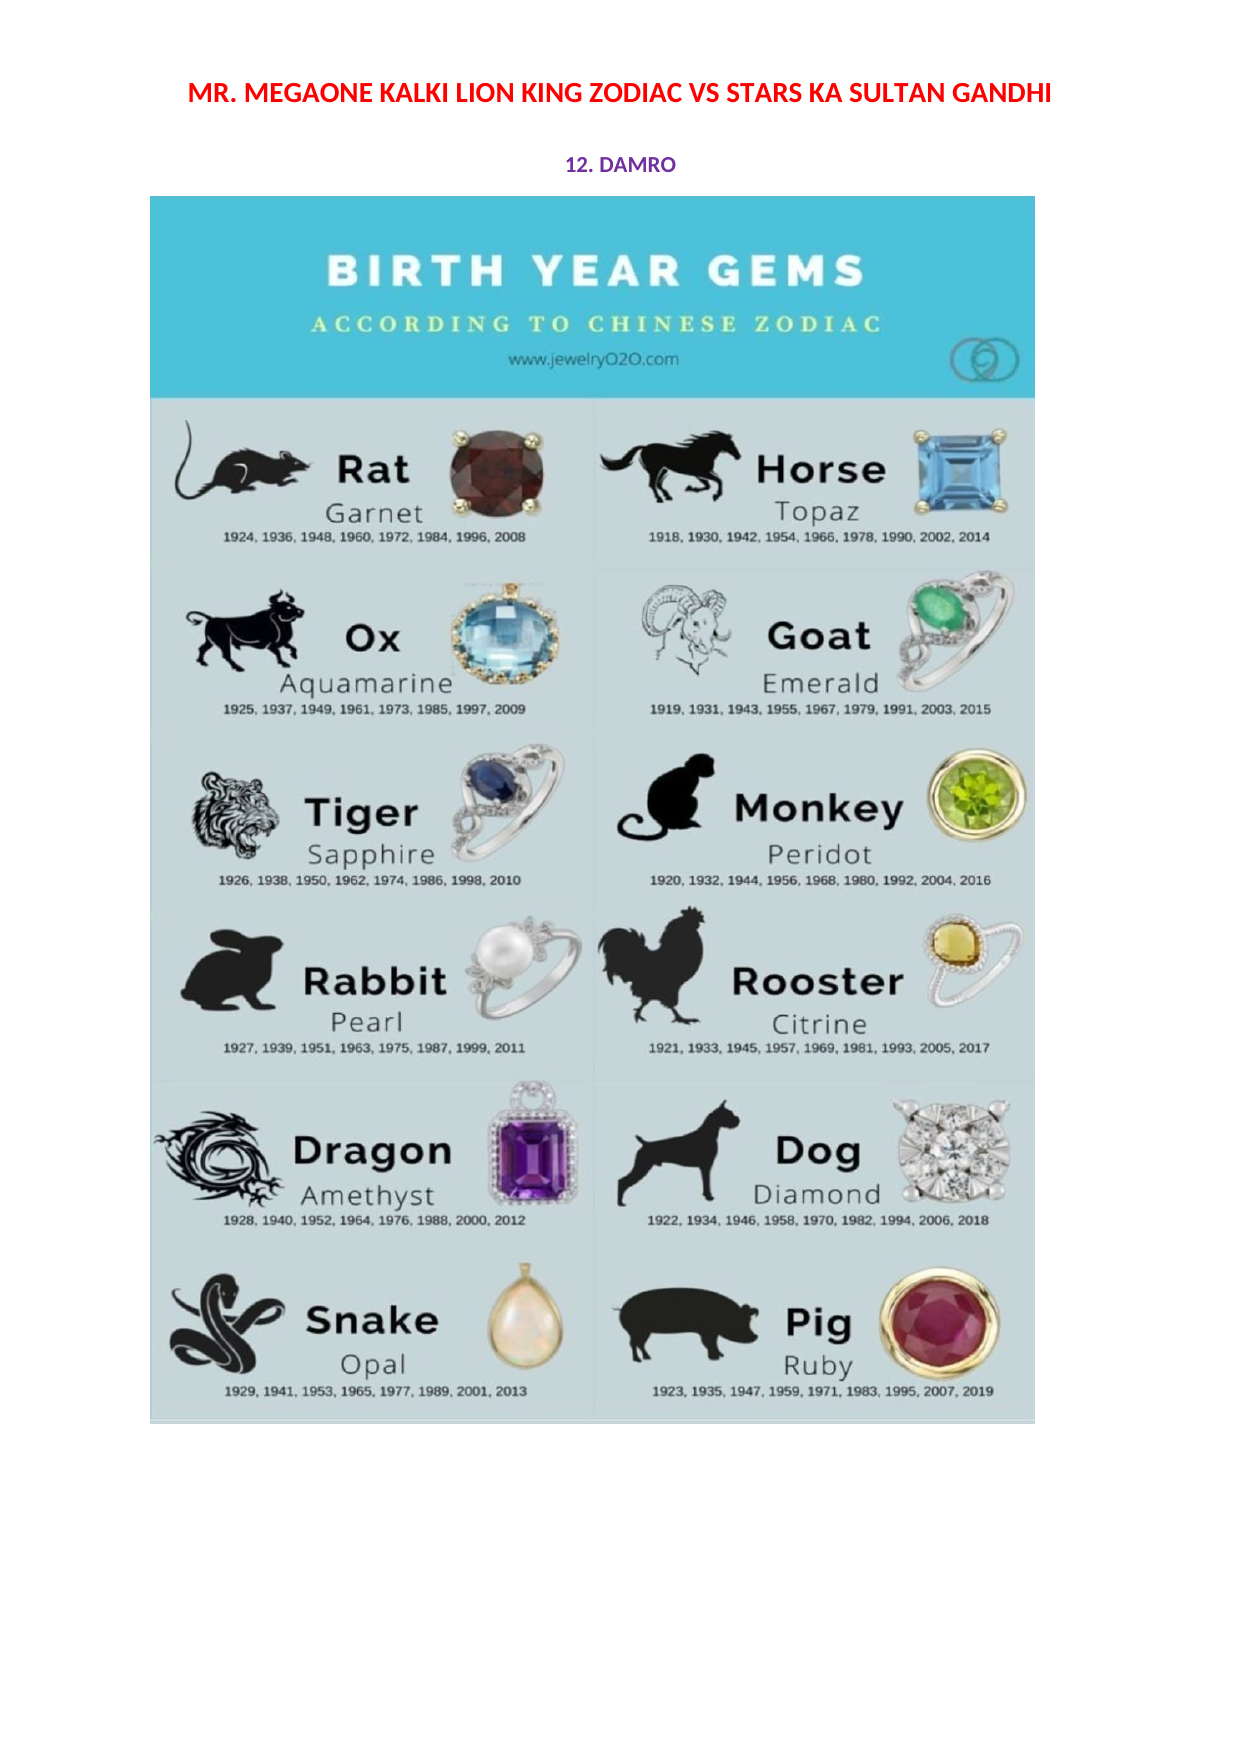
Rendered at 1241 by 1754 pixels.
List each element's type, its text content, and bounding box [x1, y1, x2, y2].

picture [150, 196, 1035, 1424]
text 12. DAMRO [150, 150, 1090, 178]
